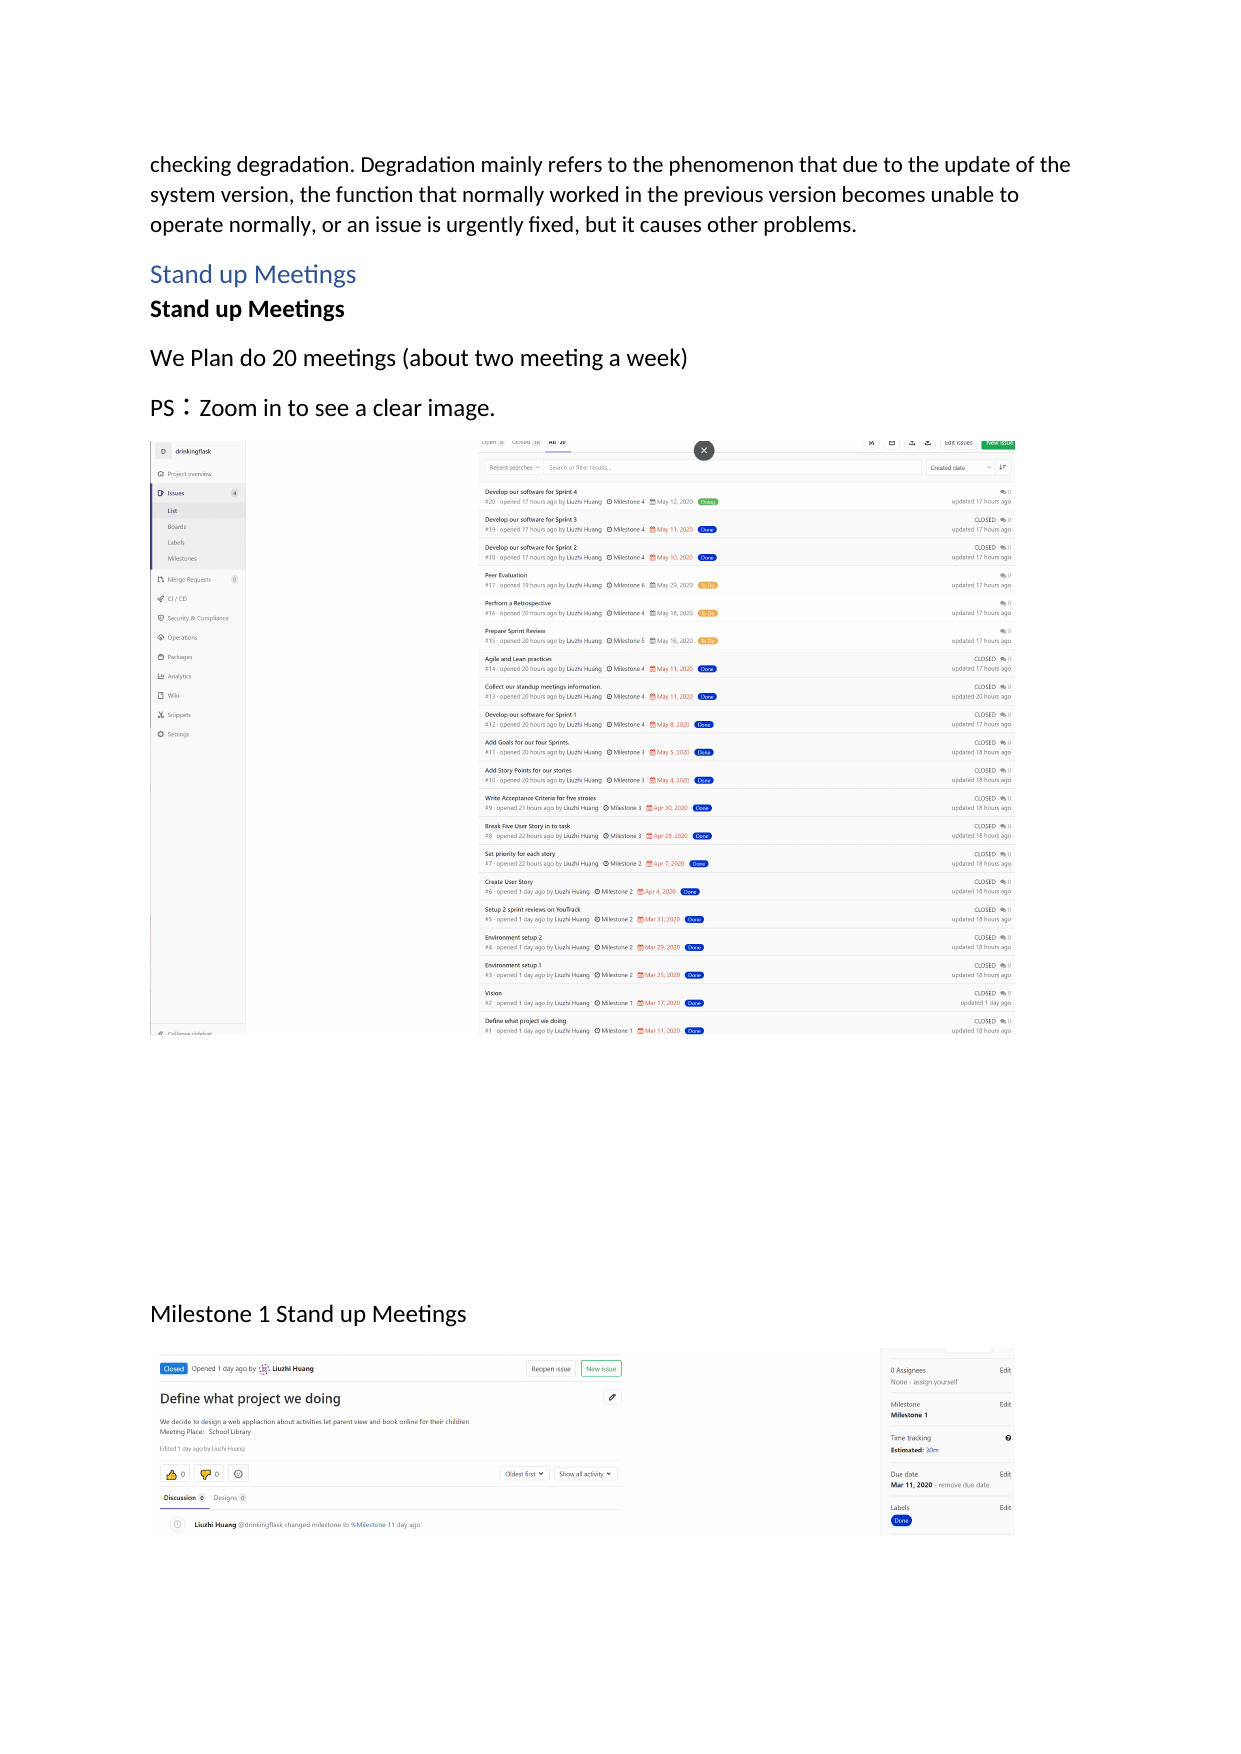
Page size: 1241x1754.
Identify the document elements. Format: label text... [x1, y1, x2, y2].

text Stand up Meetings [150, 293, 1090, 323]
subtitle Stand up Meetings [150, 257, 1090, 290]
text We Plan do 20 meetings (about two meeting a week) [150, 342, 1090, 373]
picture [150, 441, 1016, 1035]
text Milestone 1 Stand up Meetings [150, 1299, 1090, 1329]
text PS：Zoom in to see a clear image. [150, 392, 1090, 423]
picture [150, 1348, 1016, 1536]
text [150, 150, 1090, 238]
